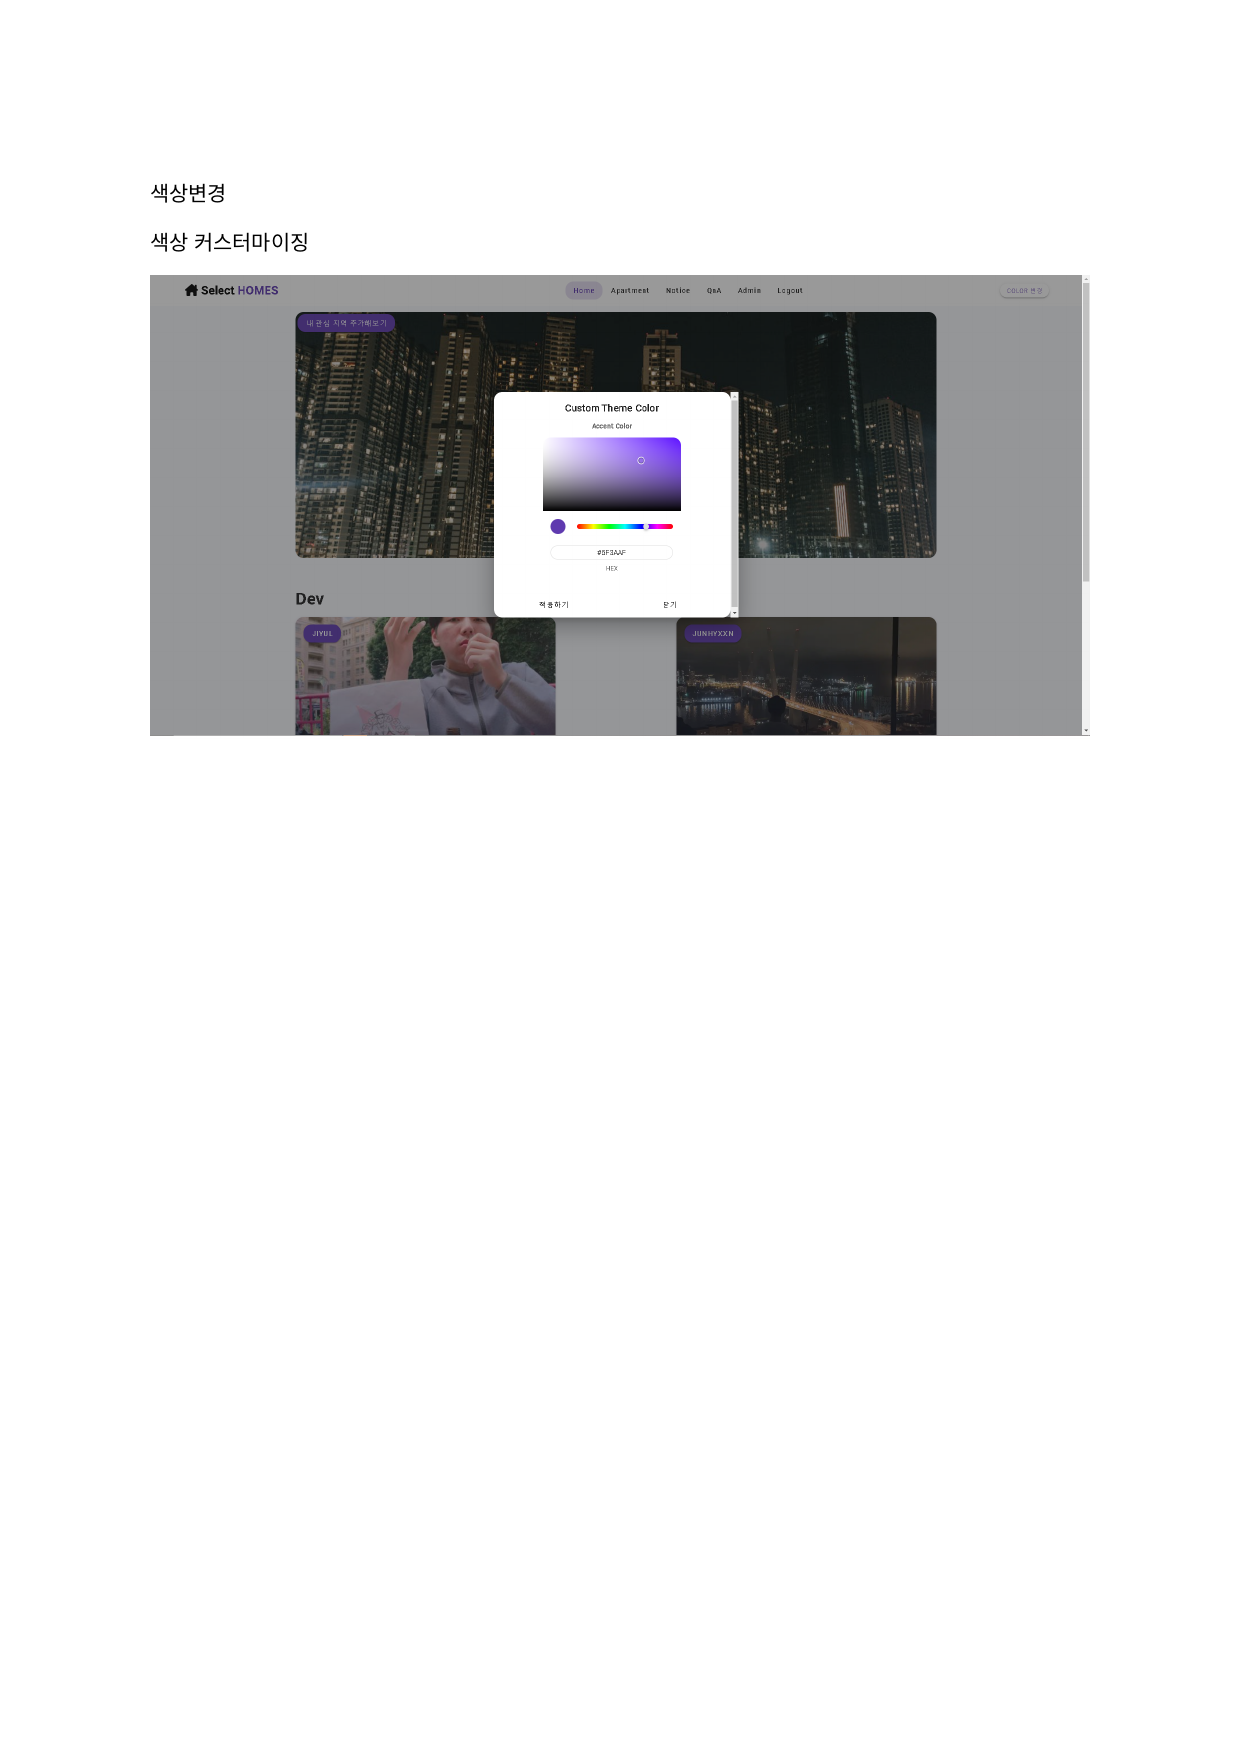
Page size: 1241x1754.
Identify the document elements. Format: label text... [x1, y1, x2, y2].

text 색상 커스터마이징 [150, 226, 1090, 257]
text 색상변경 [150, 177, 1090, 207]
picture [150, 275, 1090, 739]
